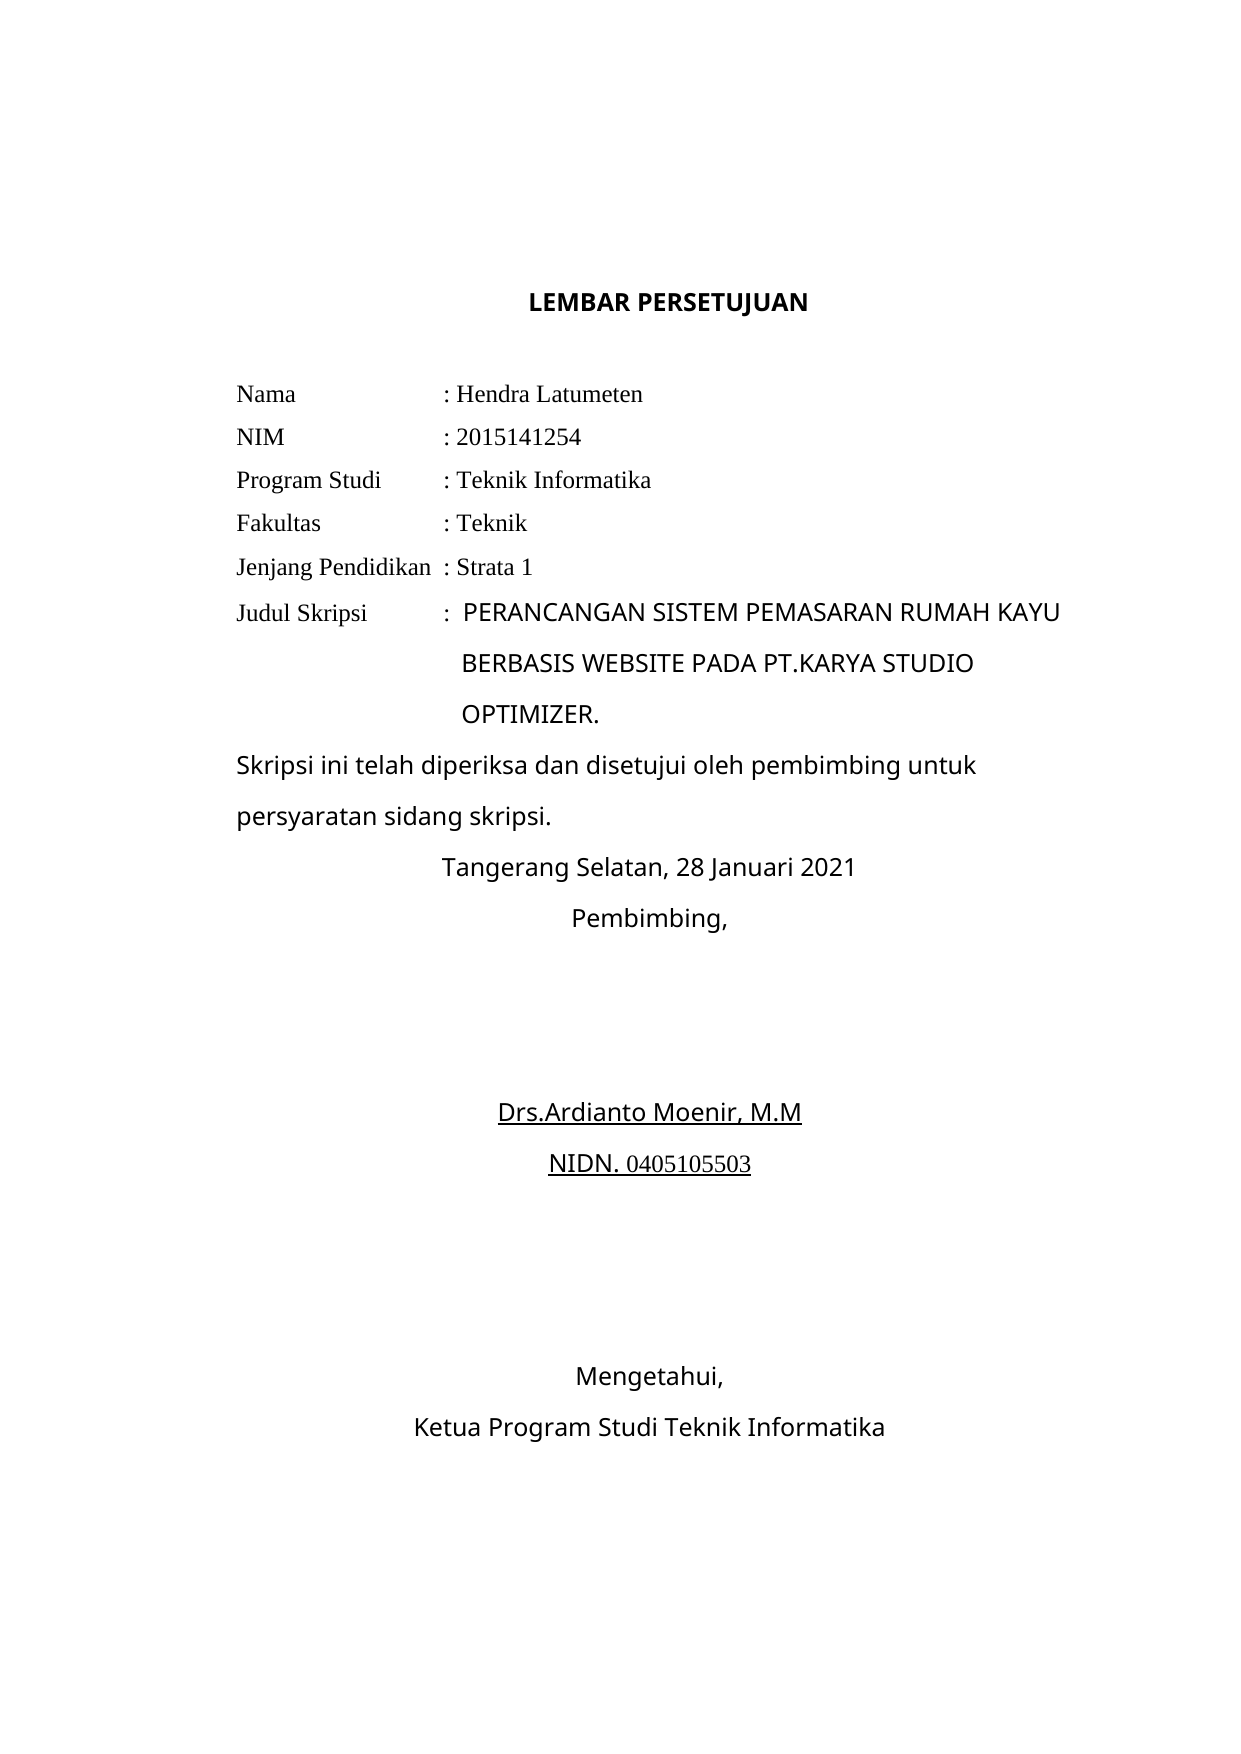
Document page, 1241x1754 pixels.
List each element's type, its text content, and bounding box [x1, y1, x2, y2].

subtitle LEMBAR PERSETUJUAN [274, 285, 1063, 319]
text Ketua Program Studi Teknik Informatika [236, 1410, 1063, 1444]
text Mengetahui, [236, 1359, 1063, 1393]
text Program Studi : Teknik Informatika [236, 465, 1063, 494]
text Judul Skripsi : PERANCANGAN SISTEM PEMASARAN RUMAH KAYU BERBASIS WEBSITE PADA PT.KARYA STUDIO OPTIMIZER. [236, 595, 1063, 731]
text Drs.Ardianto Moenir, M.M [236, 1095, 1063, 1129]
text Skripsi ini telah diperiksa dan disetujui oleh pembimbing untuk persyaratan sidang skripsi. [236, 748, 1063, 833]
text NIM : 2015141254 [236, 422, 1063, 451]
text Fakultas : Teknik [236, 508, 1063, 537]
text NIDN. 0405105503 [236, 1146, 1063, 1180]
text Nama : Hendra Latumeten [236, 379, 1063, 408]
text Pembimbing, [236, 901, 1063, 935]
text Jenjang Pendidikan : Strata 1 [236, 552, 1063, 580]
text Tangerang Selatan, 28 Januari 2021 [236, 850, 1063, 884]
